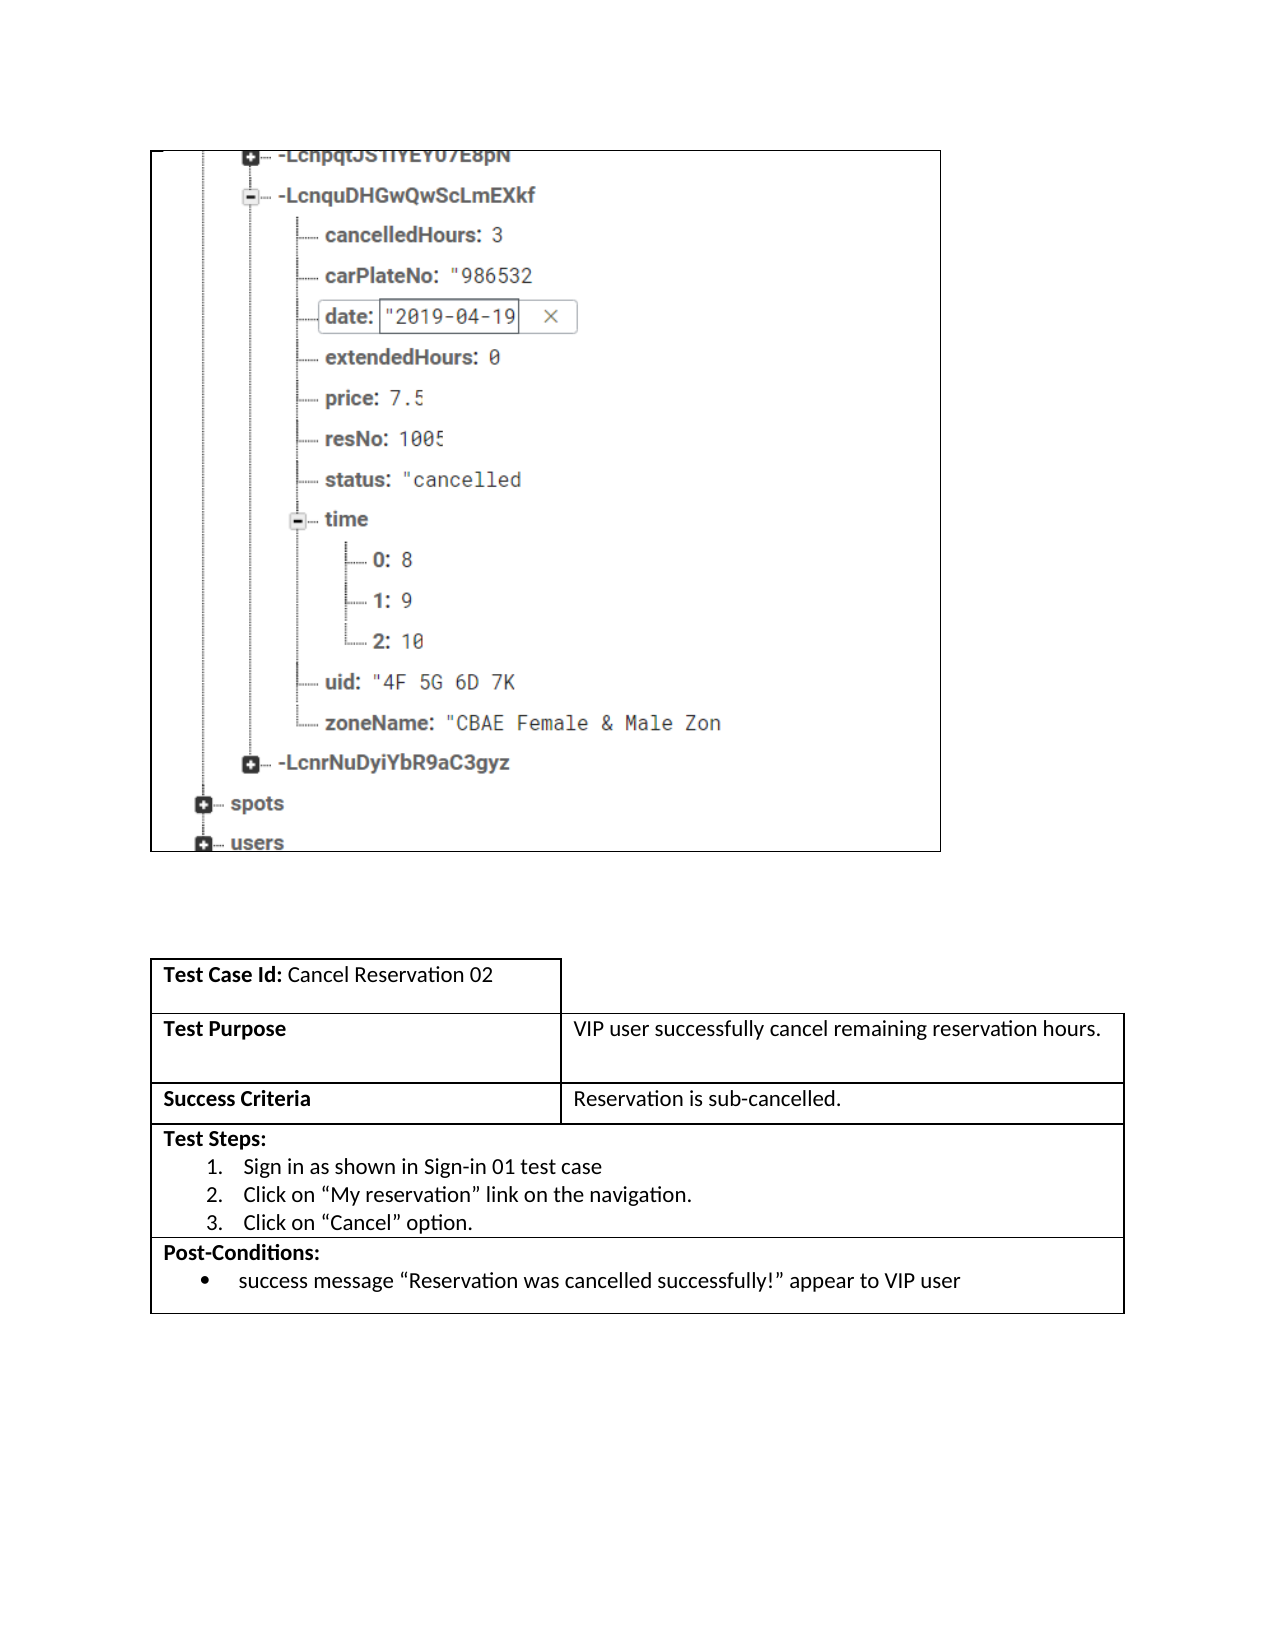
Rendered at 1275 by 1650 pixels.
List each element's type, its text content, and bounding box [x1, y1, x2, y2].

picture [163, 151, 940, 851]
table_cell Success Criteria [152, 1084, 560, 1123]
table_cell [152, 152, 163, 851]
table_header Test Case Id: Cancel Reservation 02 [152, 960, 560, 1012]
table_cell Post-Conditions: success message “Reservation was cancelled successfully!” appear to VIP user [152, 1238, 1123, 1313]
table_cell Test Steps: Sign in as shown in Sign-in 01 test case Click on “My reservation” link on the navigation. Click on “Cancel” option. [152, 1125, 1123, 1236]
table_cell VIP user successfully cancel remaining reservation hours. [562, 1014, 1123, 1082]
table_cell Test Purpose [152, 1014, 560, 1082]
table_cell Reservation is sub-cancelled. [562, 1084, 1123, 1123]
